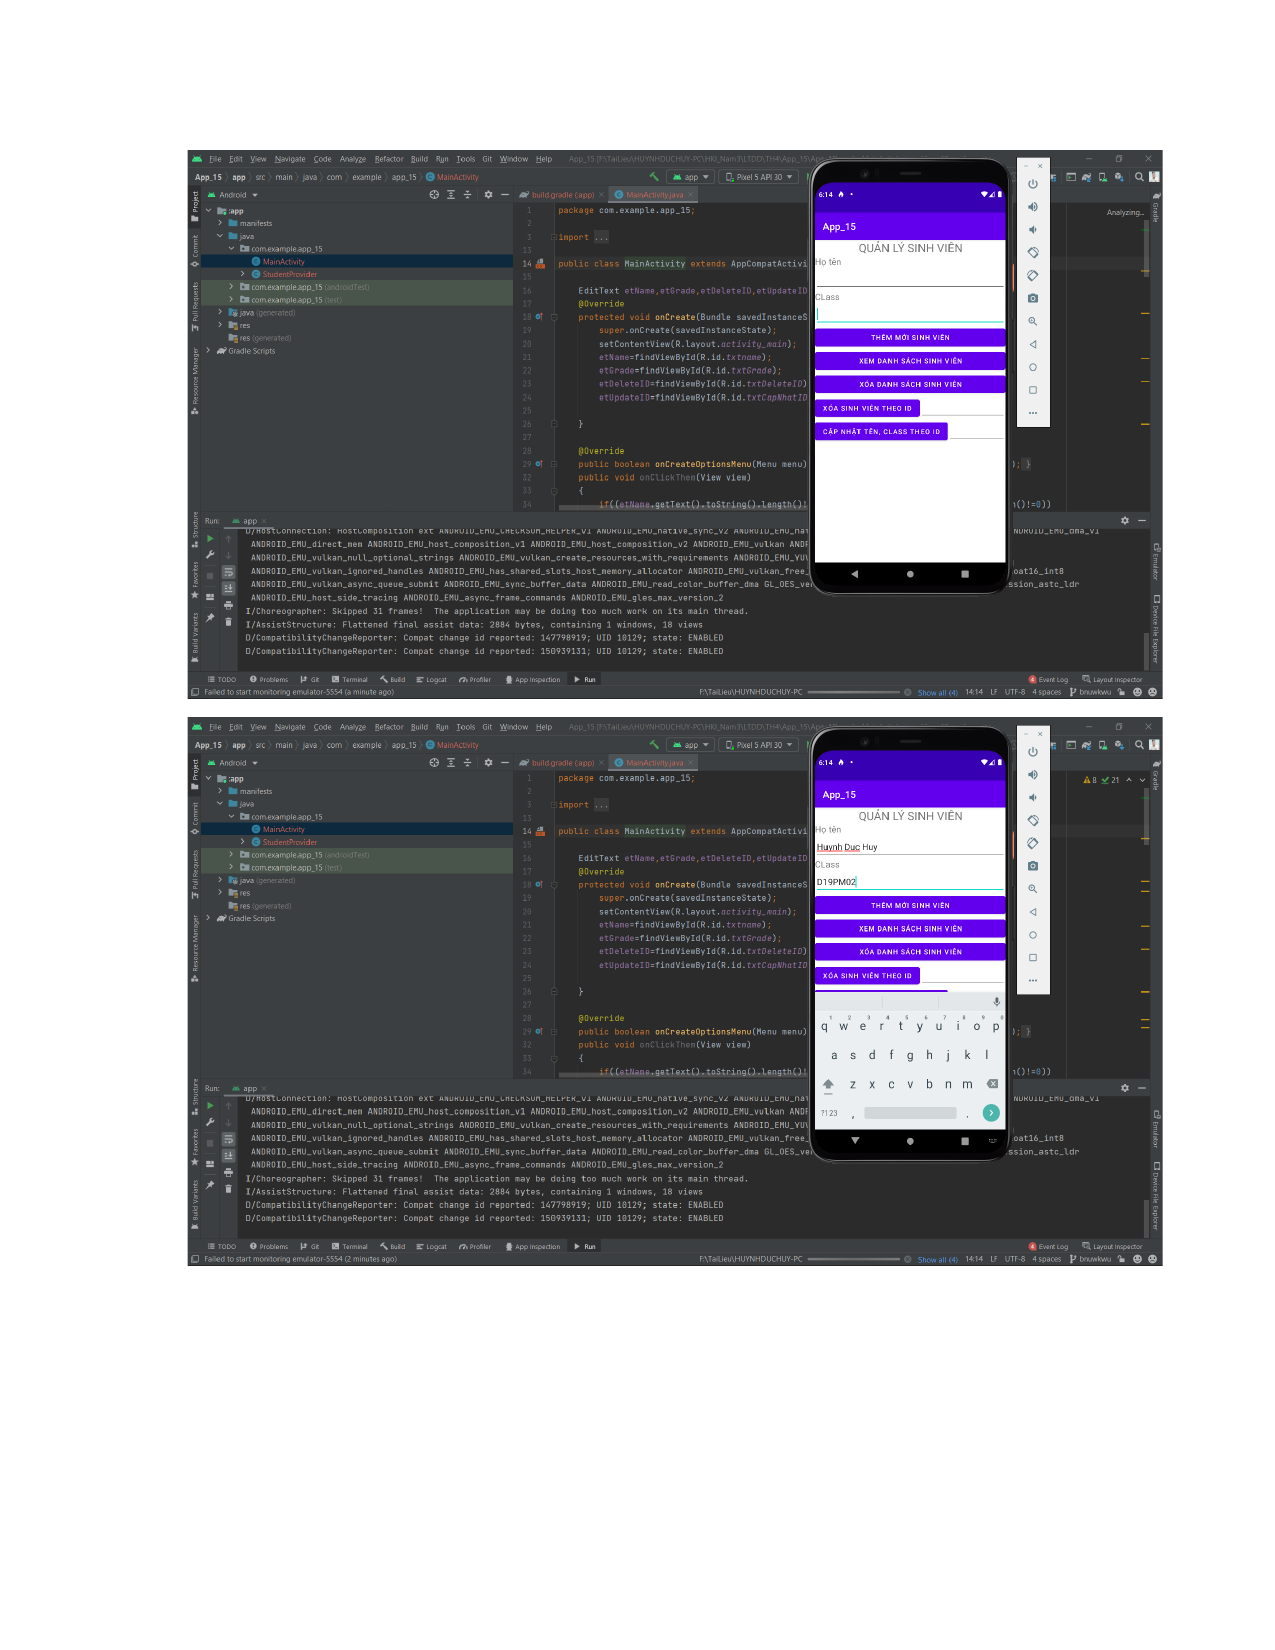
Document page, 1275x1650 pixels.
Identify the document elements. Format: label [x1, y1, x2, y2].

picture [187, 150, 1163, 699]
picture [187, 717, 1163, 1266]
